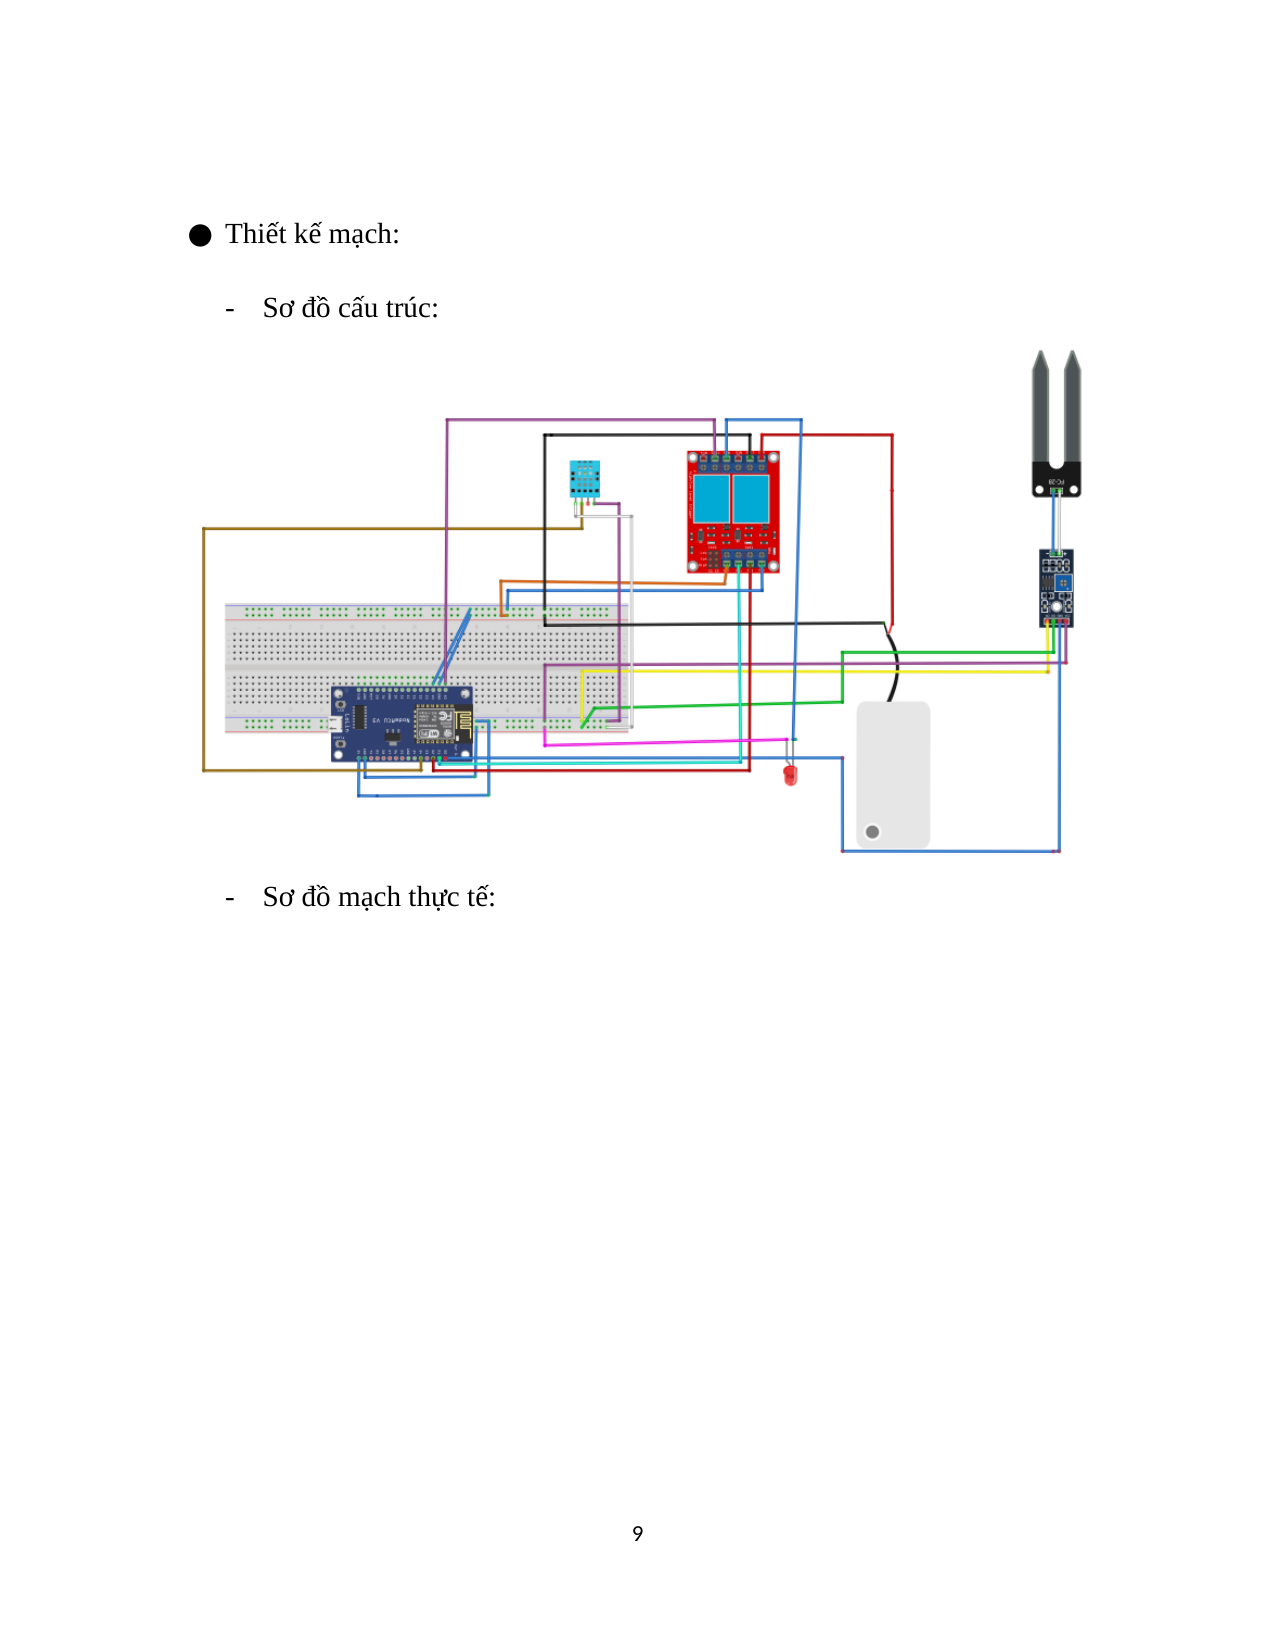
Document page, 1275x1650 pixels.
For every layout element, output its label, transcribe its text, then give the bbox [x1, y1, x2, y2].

list Sơ đồ cấu trúc: [225, 290, 1125, 323]
list Sơ đồ mạch thực tế: [225, 879, 1125, 913]
list Thiết kế mạch: [187, 200, 1125, 260]
picture [150, 340, 1125, 866]
